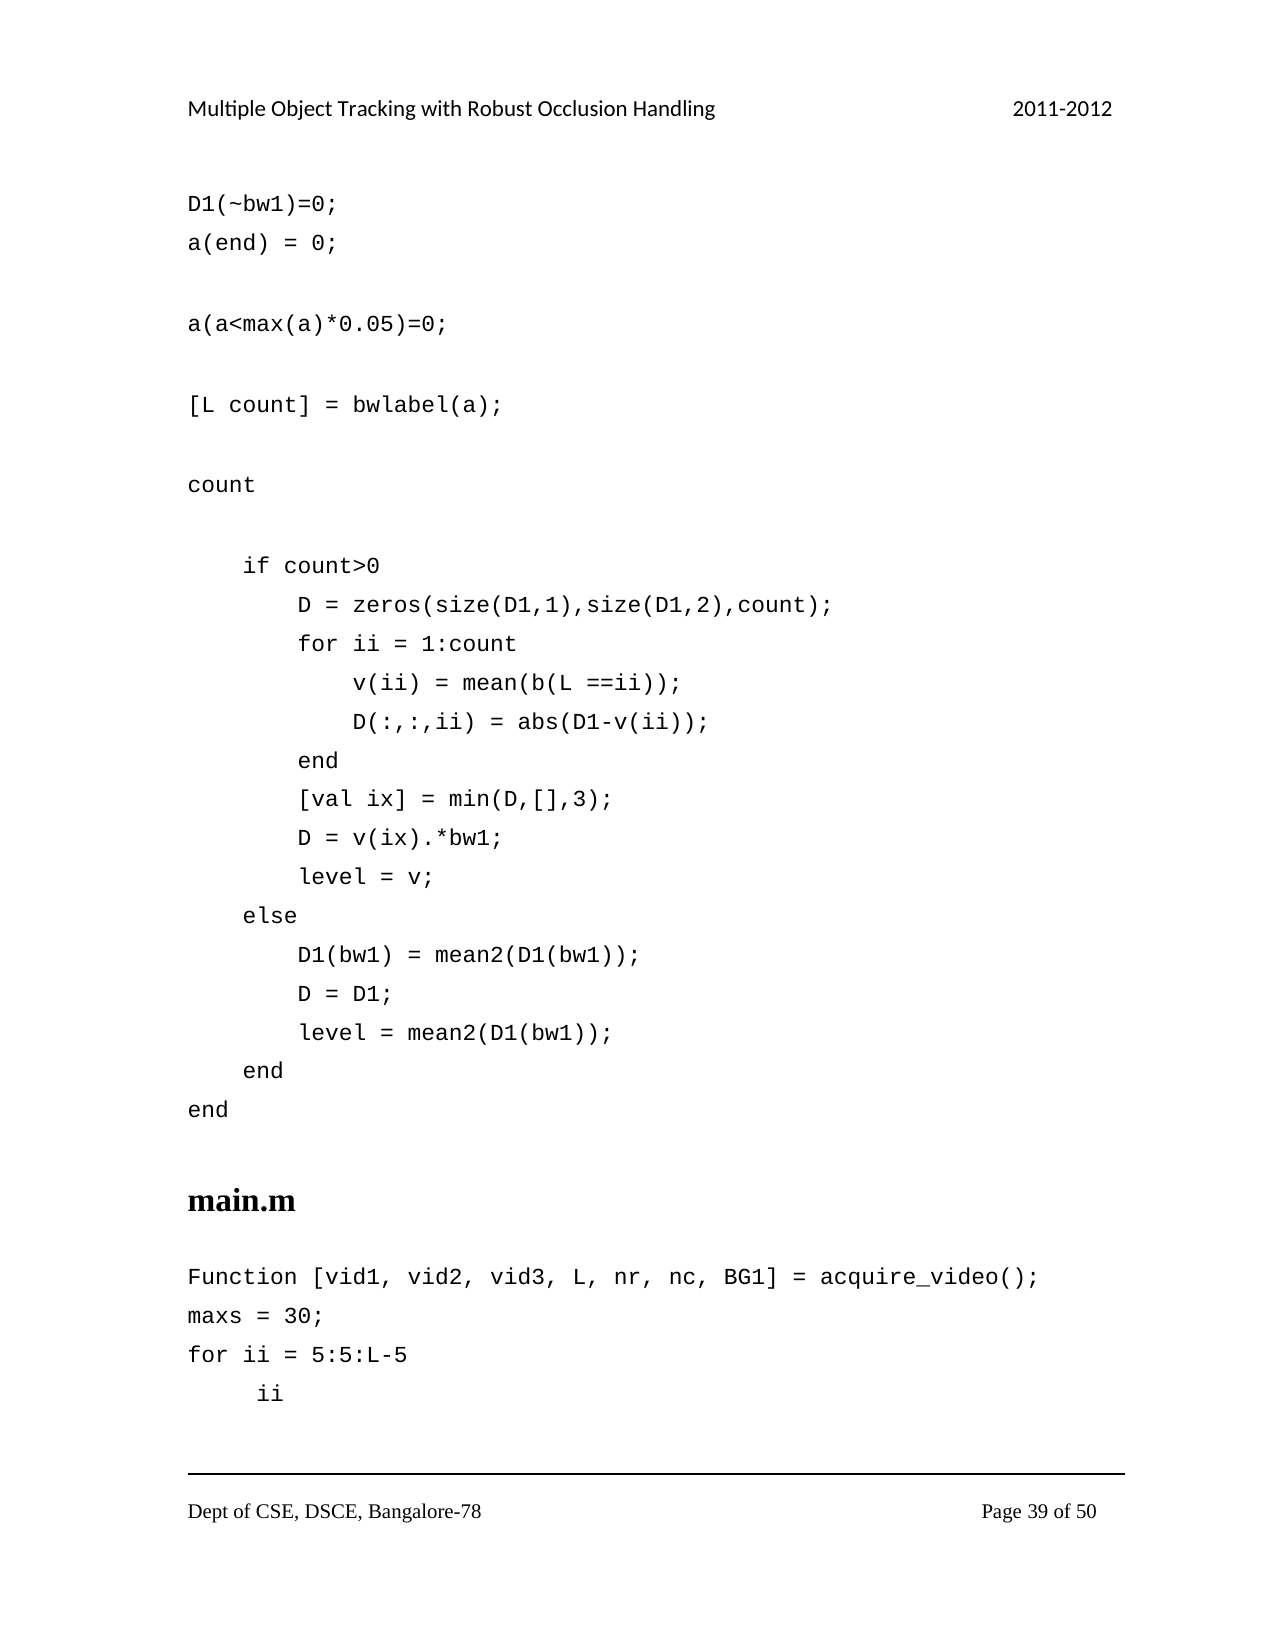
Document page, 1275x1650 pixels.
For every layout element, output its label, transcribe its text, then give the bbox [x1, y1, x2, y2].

text v(ii) = mean(b(L ==ii)); [187, 671, 1125, 697]
text D1(bw1) = mean2(D1(bw1)); [187, 943, 1125, 969]
text end [187, 749, 1125, 775]
text maxs = 30; [187, 1304, 1125, 1330]
text [val ix] = min(D,[],3); [187, 788, 1125, 814]
text for ii = 5:5:L-5 [187, 1343, 1125, 1369]
text D(:,:,ii) = abs(D1-v(ii)); [187, 710, 1125, 736]
text count [187, 474, 1125, 500]
text D = zeros(size(D1,1),size(D1,2),count); [187, 593, 1125, 619]
text D = v(ix).*bw1; [187, 827, 1125, 853]
text Function [vid1, vid2, vid3, L, nr, nc, BG1] = acquire_video(); [187, 1266, 1125, 1291]
text a(end) = 0; [187, 231, 1125, 257]
text end [187, 1060, 1125, 1086]
text [L count] = bwlabel(a); [187, 393, 1125, 419]
text a(a<max(a)*0.05)=0; [187, 312, 1125, 338]
text ii [187, 1382, 1125, 1408]
text else [187, 904, 1125, 930]
text D1(~bw1)=0; [187, 192, 1125, 218]
text level = v; [187, 866, 1125, 891]
text level = mean2(D1(bw1)); [187, 1021, 1125, 1047]
text for ii = 1:count [187, 632, 1125, 658]
text D = D1; [187, 982, 1125, 1008]
text main.m [187, 1180, 1125, 1218]
text end [187, 1099, 1125, 1124]
text if count>0 [187, 555, 1125, 581]
